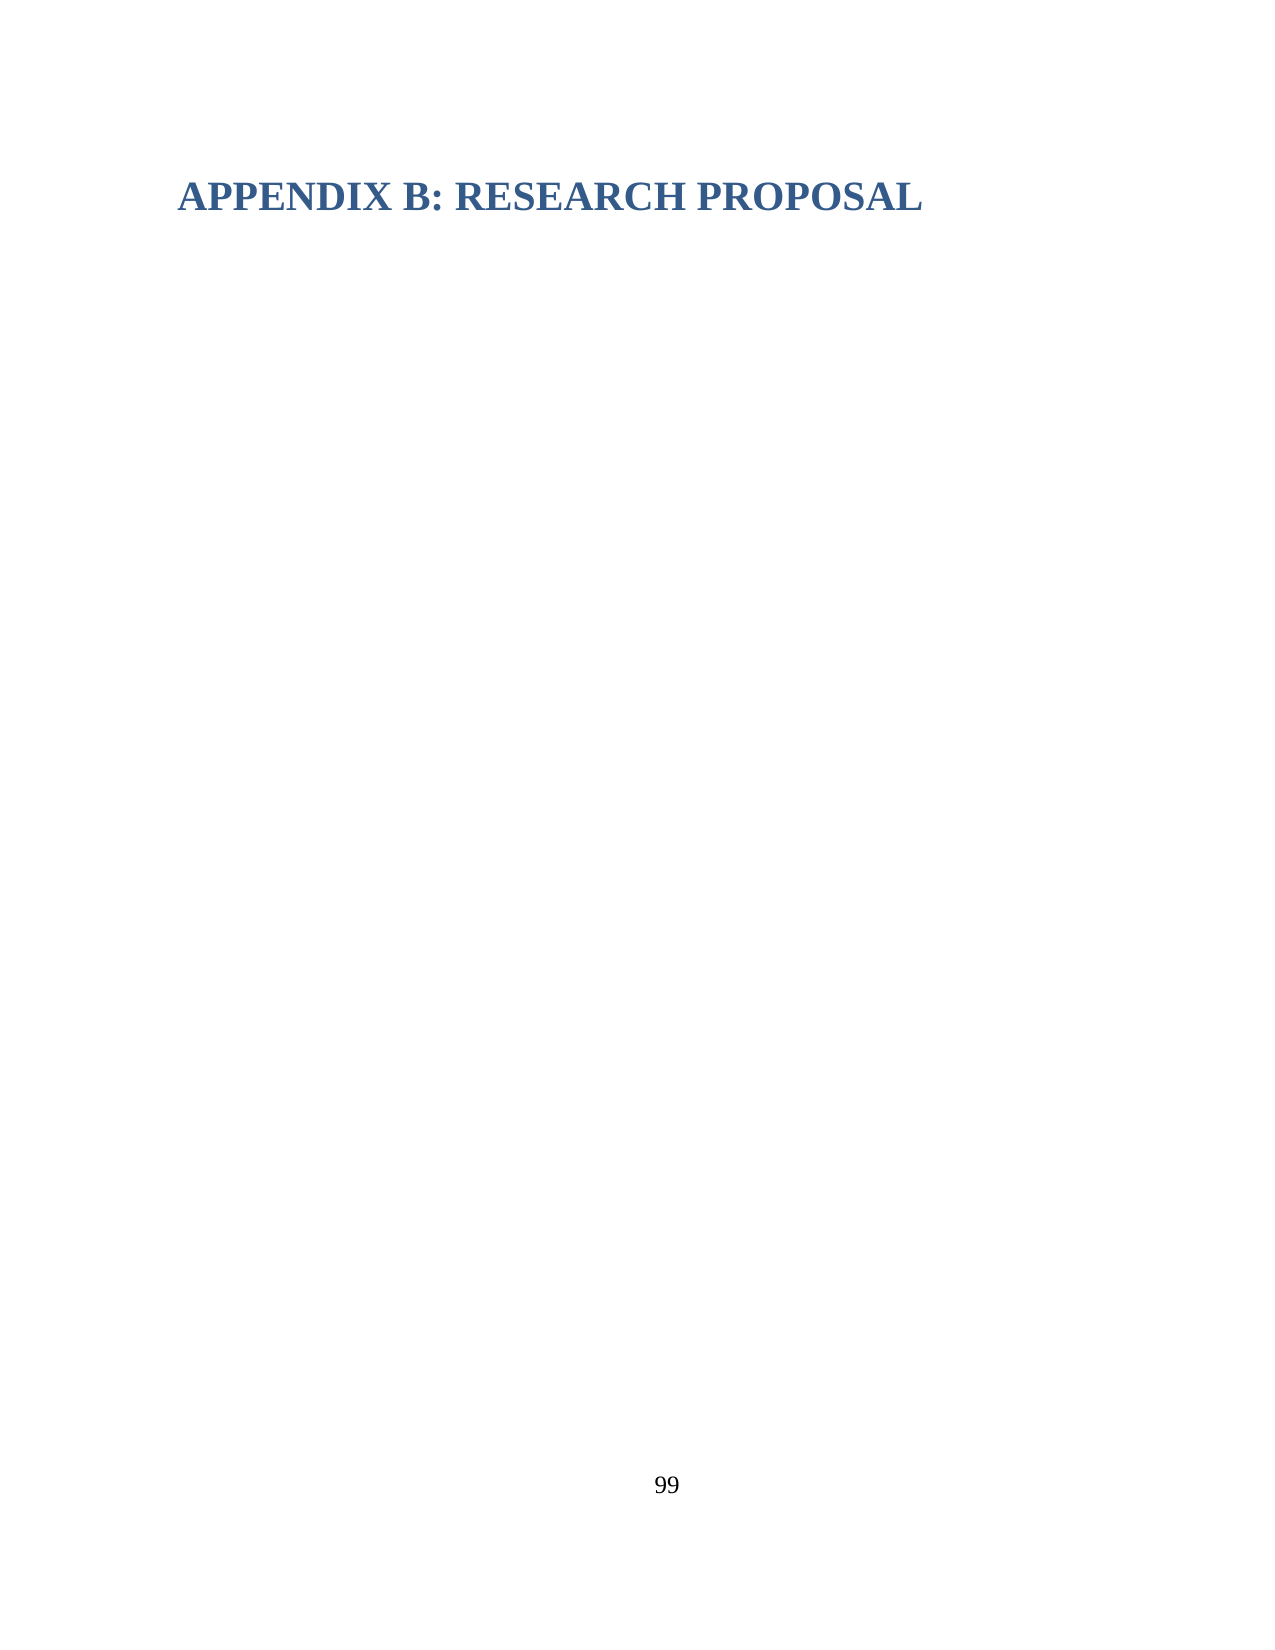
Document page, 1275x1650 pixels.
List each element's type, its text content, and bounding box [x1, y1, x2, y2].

subtitle APPENDIX B: RESEARCH PROPOSAL [177, 171, 1156, 219]
